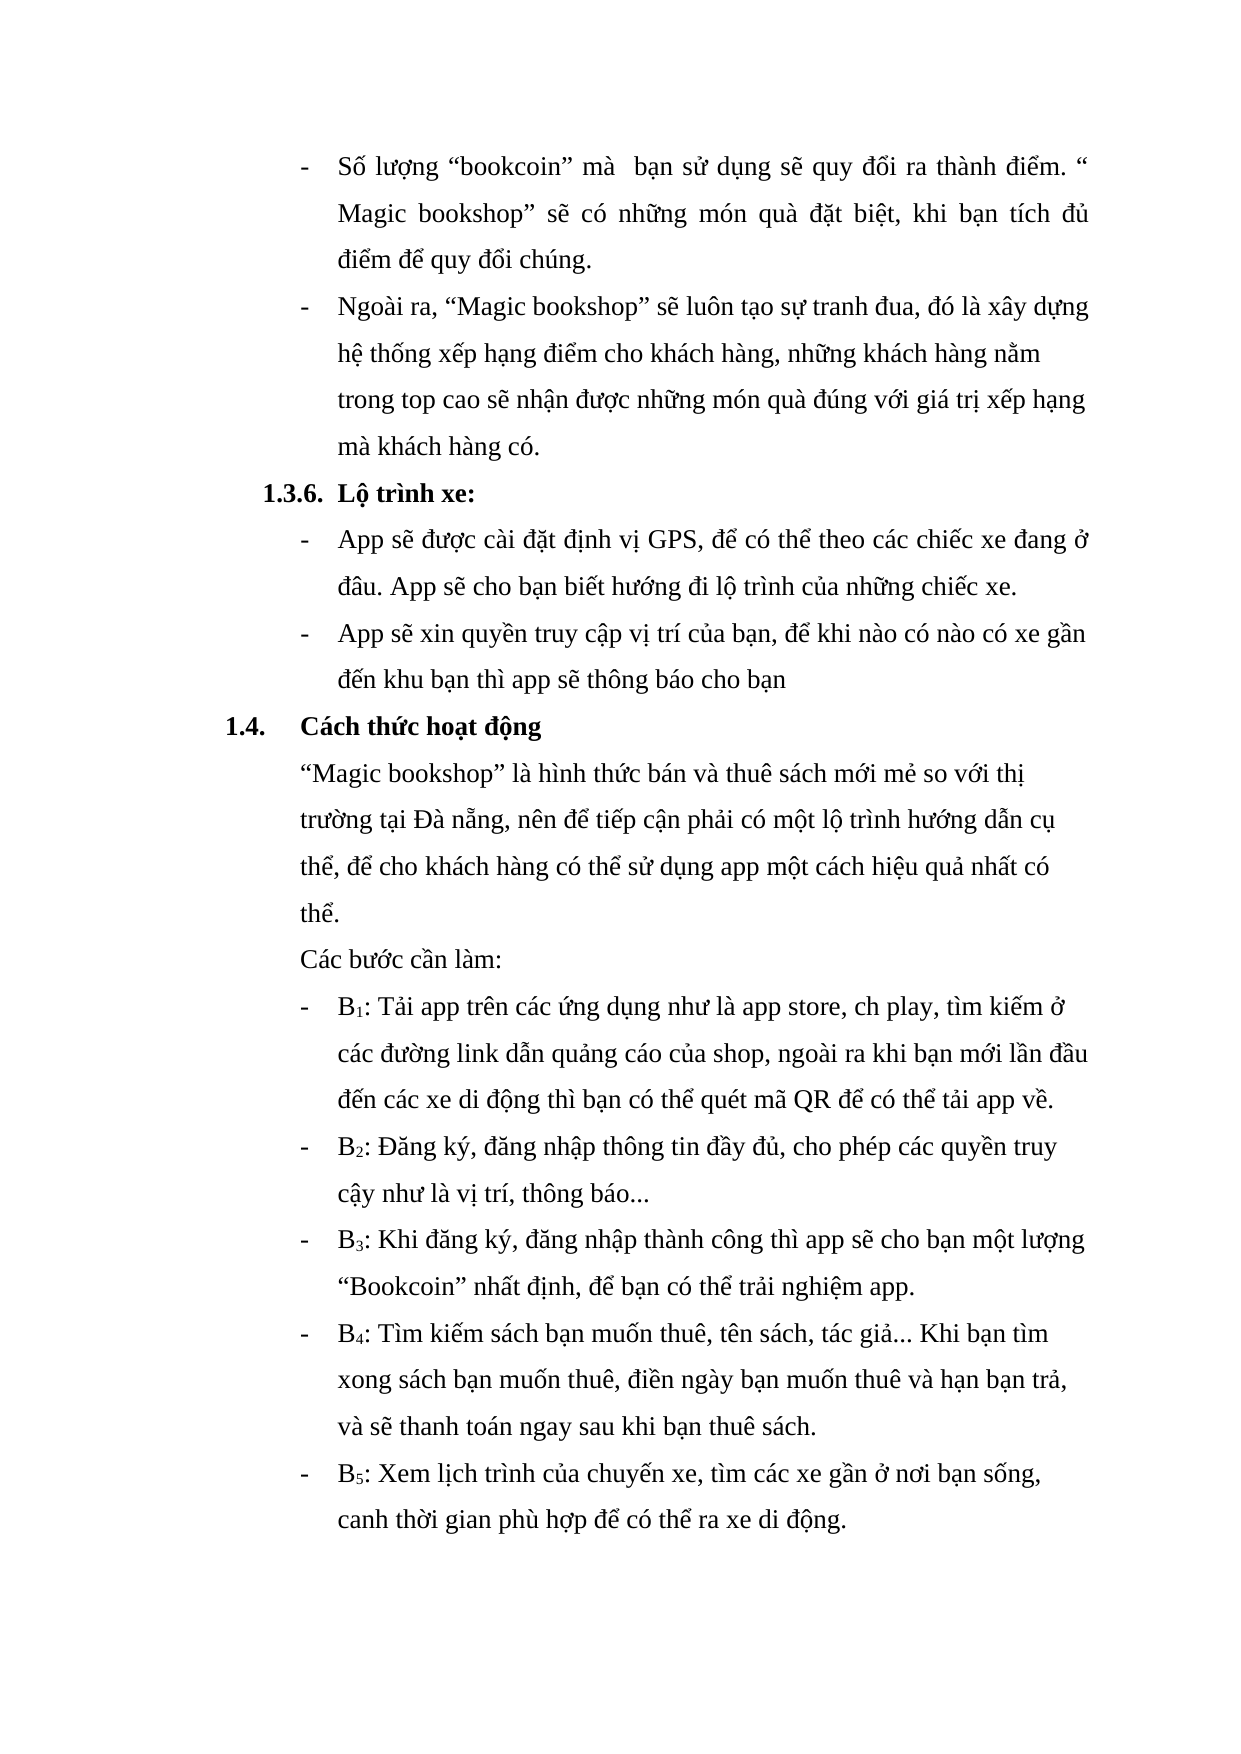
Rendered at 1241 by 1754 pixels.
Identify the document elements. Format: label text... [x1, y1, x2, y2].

list Ngoài ra, “Magic bookshop” sẽ luôn tạo sự tranh đua, đó là xây dựng hệ thống xếp hạng điểm cho khách hàng, những khách hàng nằm trong top cao sẽ nhận được những món quà đúng với giá trị xếp hạng mà khách hàng có. [300, 290, 1090, 461]
list B4: Tìm kiếm sách bạn muốn thuê, tên sách, tác giả... Khi bạn tìm xong sách bạn muốn thuê, điền ngày bạn muốn thuê và hạn bạn trả, và sẽ thanh toán ngay sau khi bạn thuê sách. [300, 1317, 1090, 1441]
list B1: Tải app trên các ứng dụng như là app store, ch play, tìm kiếm ở các đường link dẫn quảng cáo của shop, ngoài ra khi bạn mới lần đầu đến các xe di động thì bạn có thể quét mã QR để có thể tải app về. [300, 990, 1090, 1114]
list App sẽ được cài đặt định vị GPS, để có thể theo các chiếc xe đang ở đâu. App sẽ cho bạn biết hướng đi lộ trình của những chiếc xe. [300, 523, 1090, 601]
text “Magic bookshop” là hình thức bán và thuê sách mới mẻ so với thị trường tại Đà nẵng, nên để tiếp cận phải có một lộ trình hướng dẫn cụ thể, để cho khách hàng có thể sử dụng app một cách hiệu quả nhất có thể. [300, 757, 1090, 928]
list Cách thức hoạt động [225, 710, 1090, 741]
list App sẽ xin quyền truy cập vị trí của bạn, để khi nào có nào có xe gần đến khu bạn thì app sẽ thông báo cho bạn [300, 617, 1090, 694]
list Số lượng “bookcoin” mà bạn sử dụng sẽ quy đổi ra thành điểm. “ Magic bookshop” sẽ có những món quà đặt biệt, khi bạn tích đủ điểm để quy đổi chúng. [300, 150, 1090, 274]
list B5: Xem lịch trình của chuyến xe, tìm các xe gần ở nơi bạn sống, canh thời gian phù hợp để có thể ra xe di động. [300, 1457, 1090, 1534]
text Các bước cần làm: [300, 943, 1090, 974]
list B2: Đăng ký, đăng nhập thông tin đầy đủ, cho phép các quyền truy cậy như là vị trí, thông báo... [300, 1130, 1090, 1208]
list Lộ trình xe: [262, 477, 1090, 508]
list B3: Khi đăng ký, đăng nhập thành công thì app sẽ cho bạn một lượng “Bookcoin” nhất định, để bạn có thể trải nghiệm app. [300, 1223, 1090, 1301]
